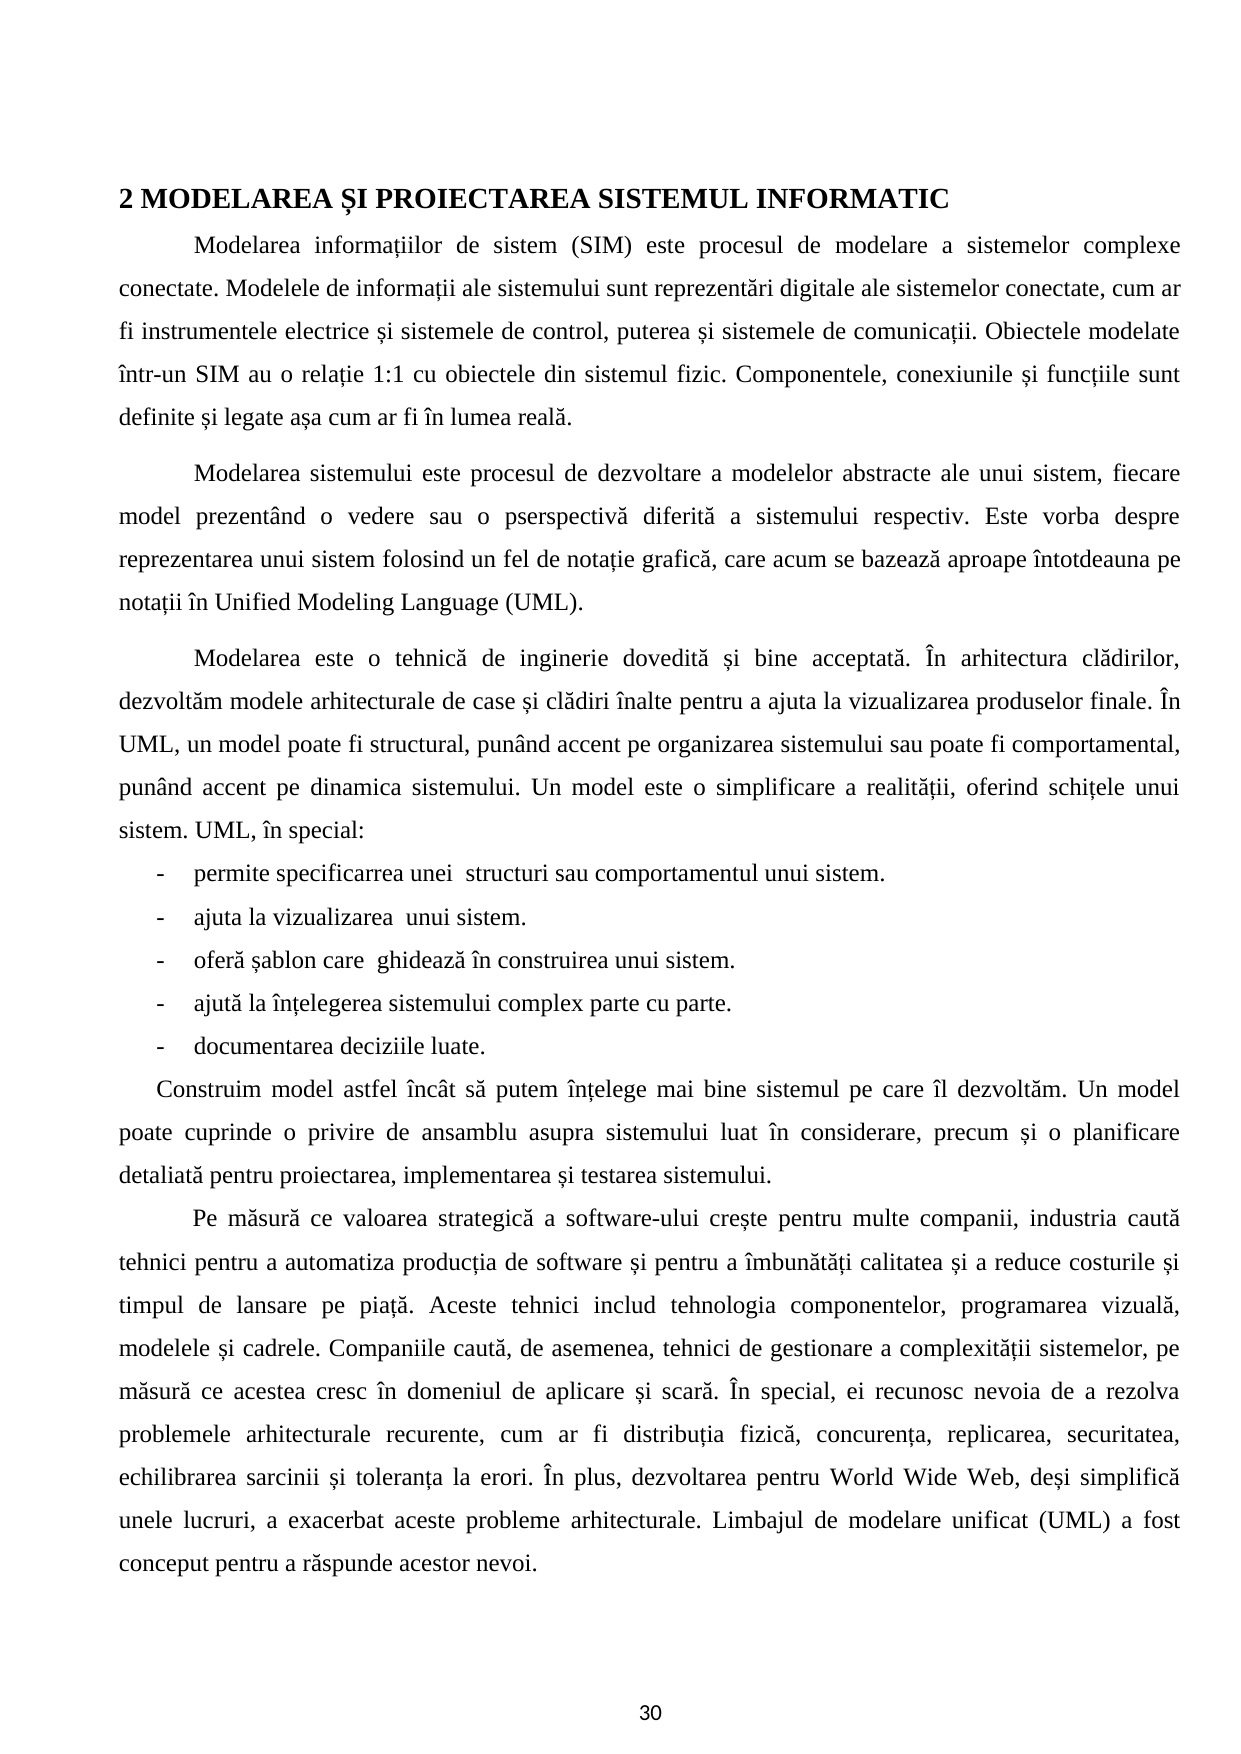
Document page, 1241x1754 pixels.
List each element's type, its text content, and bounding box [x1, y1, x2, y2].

list ajuta la vizualizarea unui sistem. [156, 902, 1182, 930]
text Modelarea informațiilor de sistem (SIM) este procesul de modelare a sistemelor complexe conectate. Modelele de informații ale sistemului sunt reprezentări digitale ale sistemelor conectate, cum ar fi instrumentele electrice și sistemele de control, puterea și sistemele de comunicații. Obiectele modelate într-un SIM au o relație 1:1 cu obiectele din sistemul fizic. Componentele, conexiunile și funcțiile sunt definite și legate așa cum ar fi în lumea reală. [118, 230, 1182, 431]
text Modelarea este o tehnică de inginerie dovedită și bine acceptată. În arhitectura clădirilor, dezvoltăm modele arhitecturale de case și clădiri înalte pentru a ajuta la vizualizarea produselor finale. În UML, un model poate fi structural, punând accent pe organizarea sistemului sau poate fi comportamental, punând accent pe dinamica sistemului. Un model este o simplificare a realității, oferind schițele unui sistem. UML, în special: [118, 643, 1182, 844]
text Construim model astfel încât să putem înțelege mai bine sistemul pe care îl dezvoltăm. Un model poate cuprinde o privire de ansamblu asupra sistemului luat în considerare, precum și o planificare detaliată pentru proiectarea, implementarea și testarea sistemului. [118, 1074, 1182, 1189]
list permite specificarrea unei structuri sau comportamentul unui sistem. [156, 858, 1182, 887]
text Pe măsură ce valoarea strategică a software-ului crește pentru multe companii, industria caută tehnici pentru a automatiza producția de software și pentru a îmbunătăți calitatea și a reduce costurile și timpul de lansare pe piață. Aceste tehnici includ tehnologia componentelor, programarea vizuală, modelele și cadrele. Companiile caută, de asemenea, tehnici de gestionare a complexității sistemelor, pe măsură ce acestea cresc în domeniul de aplicare și scară. În special, ei recunosc nevoia de a rezolva problemele arhitecturale recurente, cum ar fi distribuția fizică, concurența, replicarea, securitatea, echilibrarea sarcinii și toleranța la erori. În plus, dezvoltarea pentru World Wide Web, deși simplifică unele lucruri, a exacerbat aceste probleme arhitecturale. Limbajul de modelare unificat (UML) a fost conceput pentru a răspunde acestor nevoi. [118, 1203, 1182, 1577]
subtitle 2 MODELAREA ȘI PROIECTAREA SISTEMUL INFORMATIC [118, 181, 1182, 214]
list ajută la înțelegerea sistemului complex parte cu parte. [156, 988, 1182, 1017]
list oferă șablon care ghidează în construirea unui sistem. [156, 945, 1182, 973]
text Modelarea sistemului este procesul de dezvoltare a modelelor abstracte ale unui sistem, fiecare model prezentând o vedere sau o pserspectivă diferită a sistemului respectiv. Este vorba despre reprezentarea unui sistem folosind un fel de notație grafică, care acum se bazează aproape întotdeauna pe notații în Unified Modeling Language (UML). [118, 458, 1182, 616]
list documentarea deciziile luate. [156, 1031, 1182, 1060]
